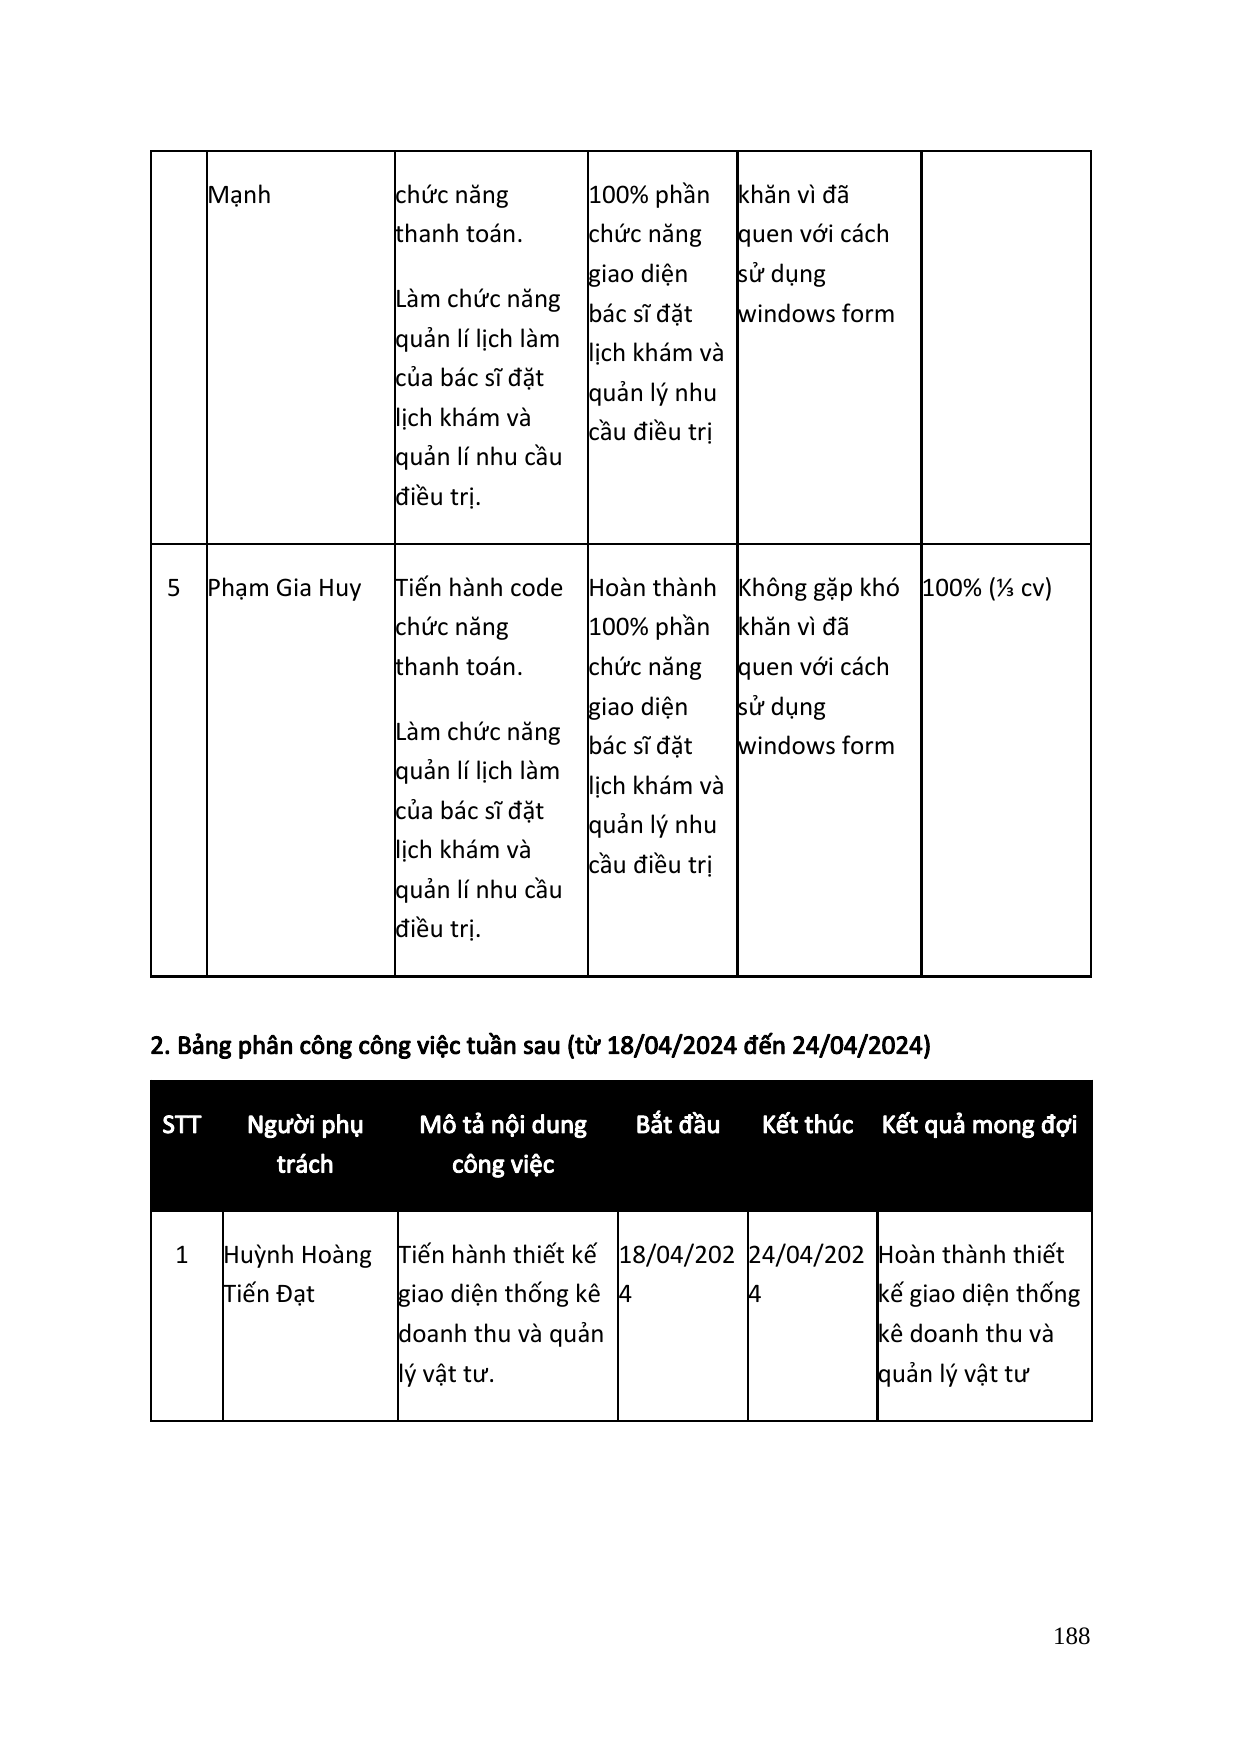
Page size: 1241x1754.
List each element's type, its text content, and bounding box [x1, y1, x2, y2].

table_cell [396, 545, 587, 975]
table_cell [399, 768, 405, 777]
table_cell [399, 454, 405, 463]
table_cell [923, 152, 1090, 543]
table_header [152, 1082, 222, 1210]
text 2. Bảng phân công công việc tuần sau (từ 18/04/2024 đến 24/04/2024) [150, 1027, 1090, 1061]
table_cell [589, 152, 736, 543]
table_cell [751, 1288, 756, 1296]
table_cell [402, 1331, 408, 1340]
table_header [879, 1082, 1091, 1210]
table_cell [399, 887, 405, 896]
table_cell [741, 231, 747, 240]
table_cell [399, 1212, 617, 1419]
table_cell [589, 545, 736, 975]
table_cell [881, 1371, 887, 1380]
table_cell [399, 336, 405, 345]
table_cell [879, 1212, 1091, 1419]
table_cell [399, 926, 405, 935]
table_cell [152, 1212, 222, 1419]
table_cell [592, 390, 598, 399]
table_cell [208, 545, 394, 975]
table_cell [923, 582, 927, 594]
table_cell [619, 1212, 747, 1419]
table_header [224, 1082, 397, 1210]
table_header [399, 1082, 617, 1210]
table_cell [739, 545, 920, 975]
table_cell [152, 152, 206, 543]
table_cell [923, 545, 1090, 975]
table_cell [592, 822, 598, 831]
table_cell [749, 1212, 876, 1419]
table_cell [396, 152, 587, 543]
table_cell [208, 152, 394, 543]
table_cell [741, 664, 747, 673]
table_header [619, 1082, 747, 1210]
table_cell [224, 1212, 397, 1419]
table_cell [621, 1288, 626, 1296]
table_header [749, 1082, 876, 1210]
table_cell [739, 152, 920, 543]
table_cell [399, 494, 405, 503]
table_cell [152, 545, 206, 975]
